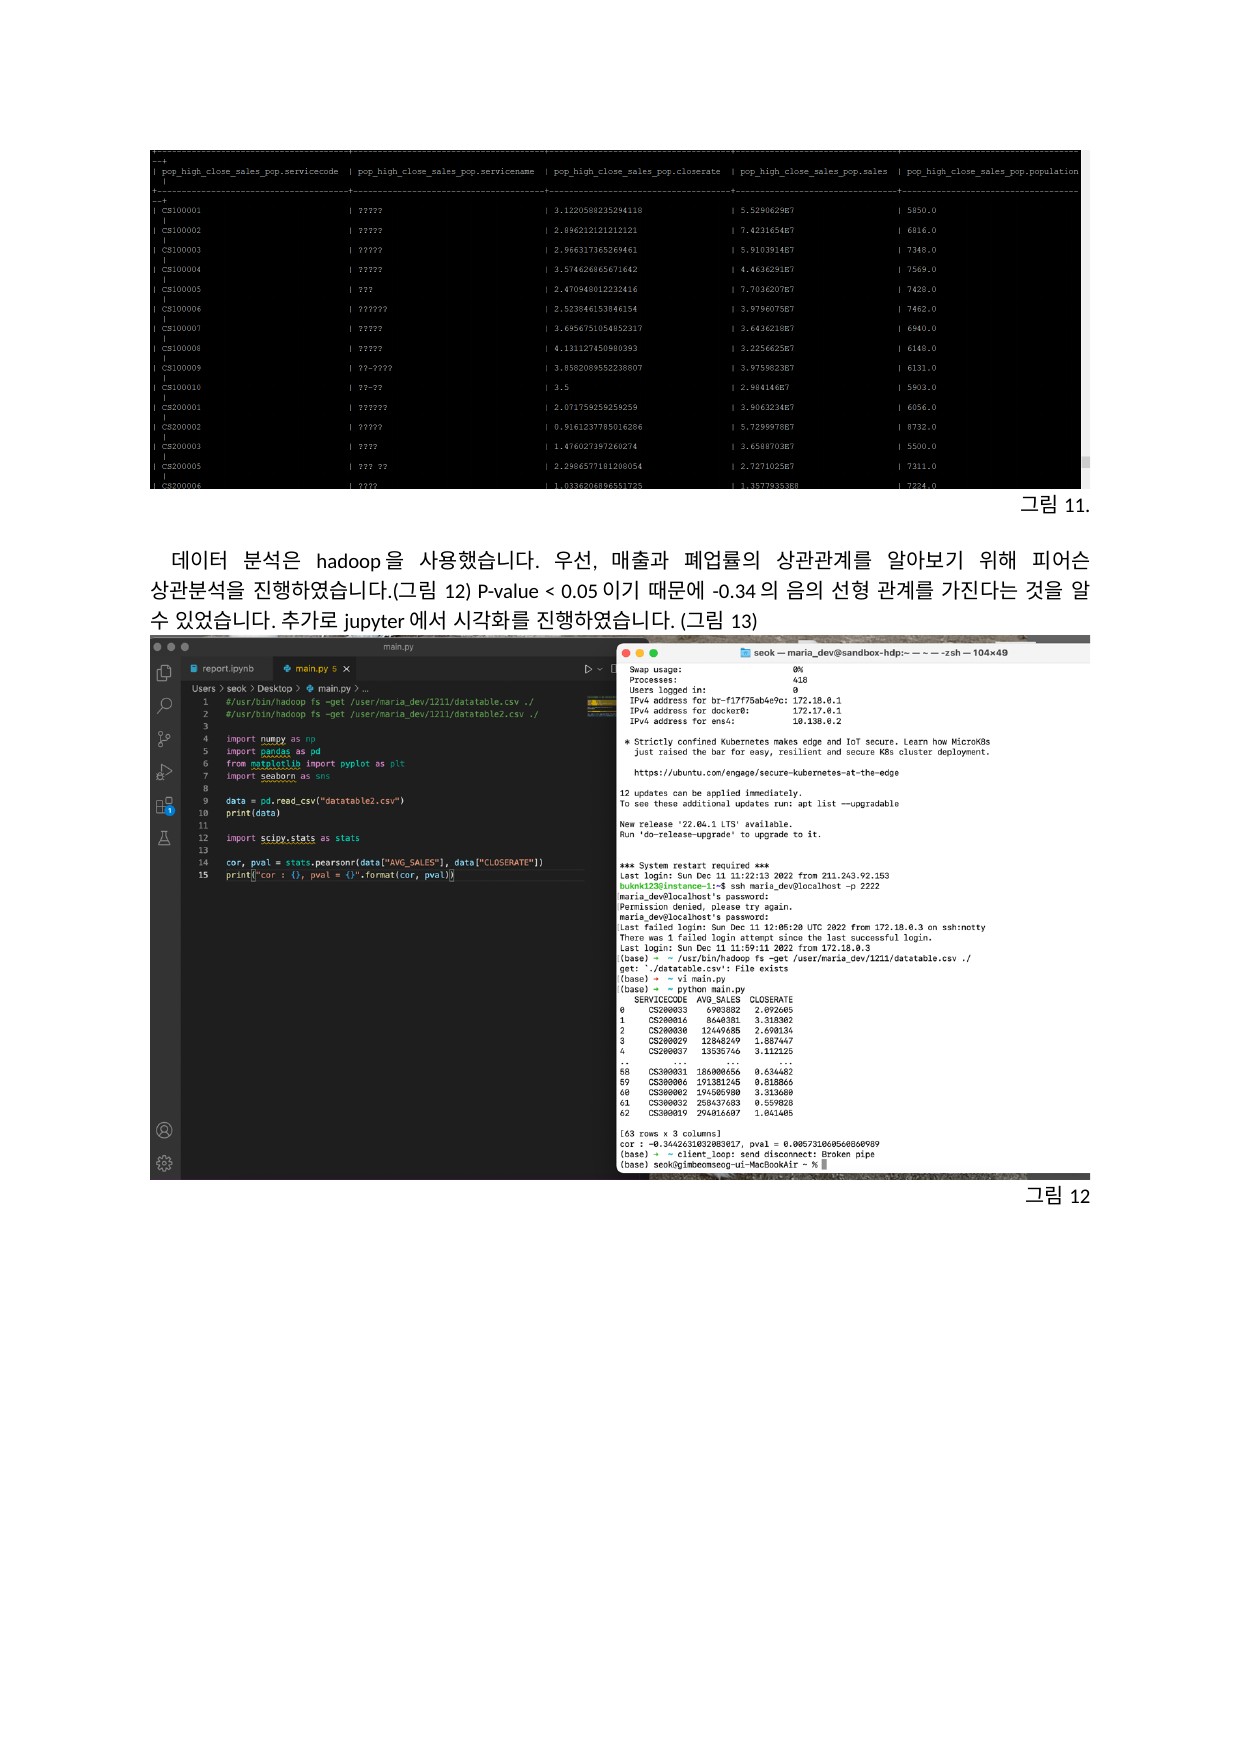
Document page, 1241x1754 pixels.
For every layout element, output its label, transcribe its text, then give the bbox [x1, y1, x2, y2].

text 데이터 분석은 hadoop을 사용했습니다. 우선, 매출과 폐업률의 상관관계를 알아보기 위해 피어슨 상관분석을 진행하였습니다.(그림 12) P-value < 0.05이기 때문에 -0.34의 음의 선형 관계를 가진다는 것을 알 수 있었습니다. 추가로 jupyter에서 시각화를 진행하였습니다. (그림 13) [150, 544, 1090, 635]
picture [150, 635, 1091, 1180]
text 그림 11. [150, 489, 1090, 519]
picture [150, 150, 1091, 489]
text 그림 12 [150, 1180, 1090, 1210]
